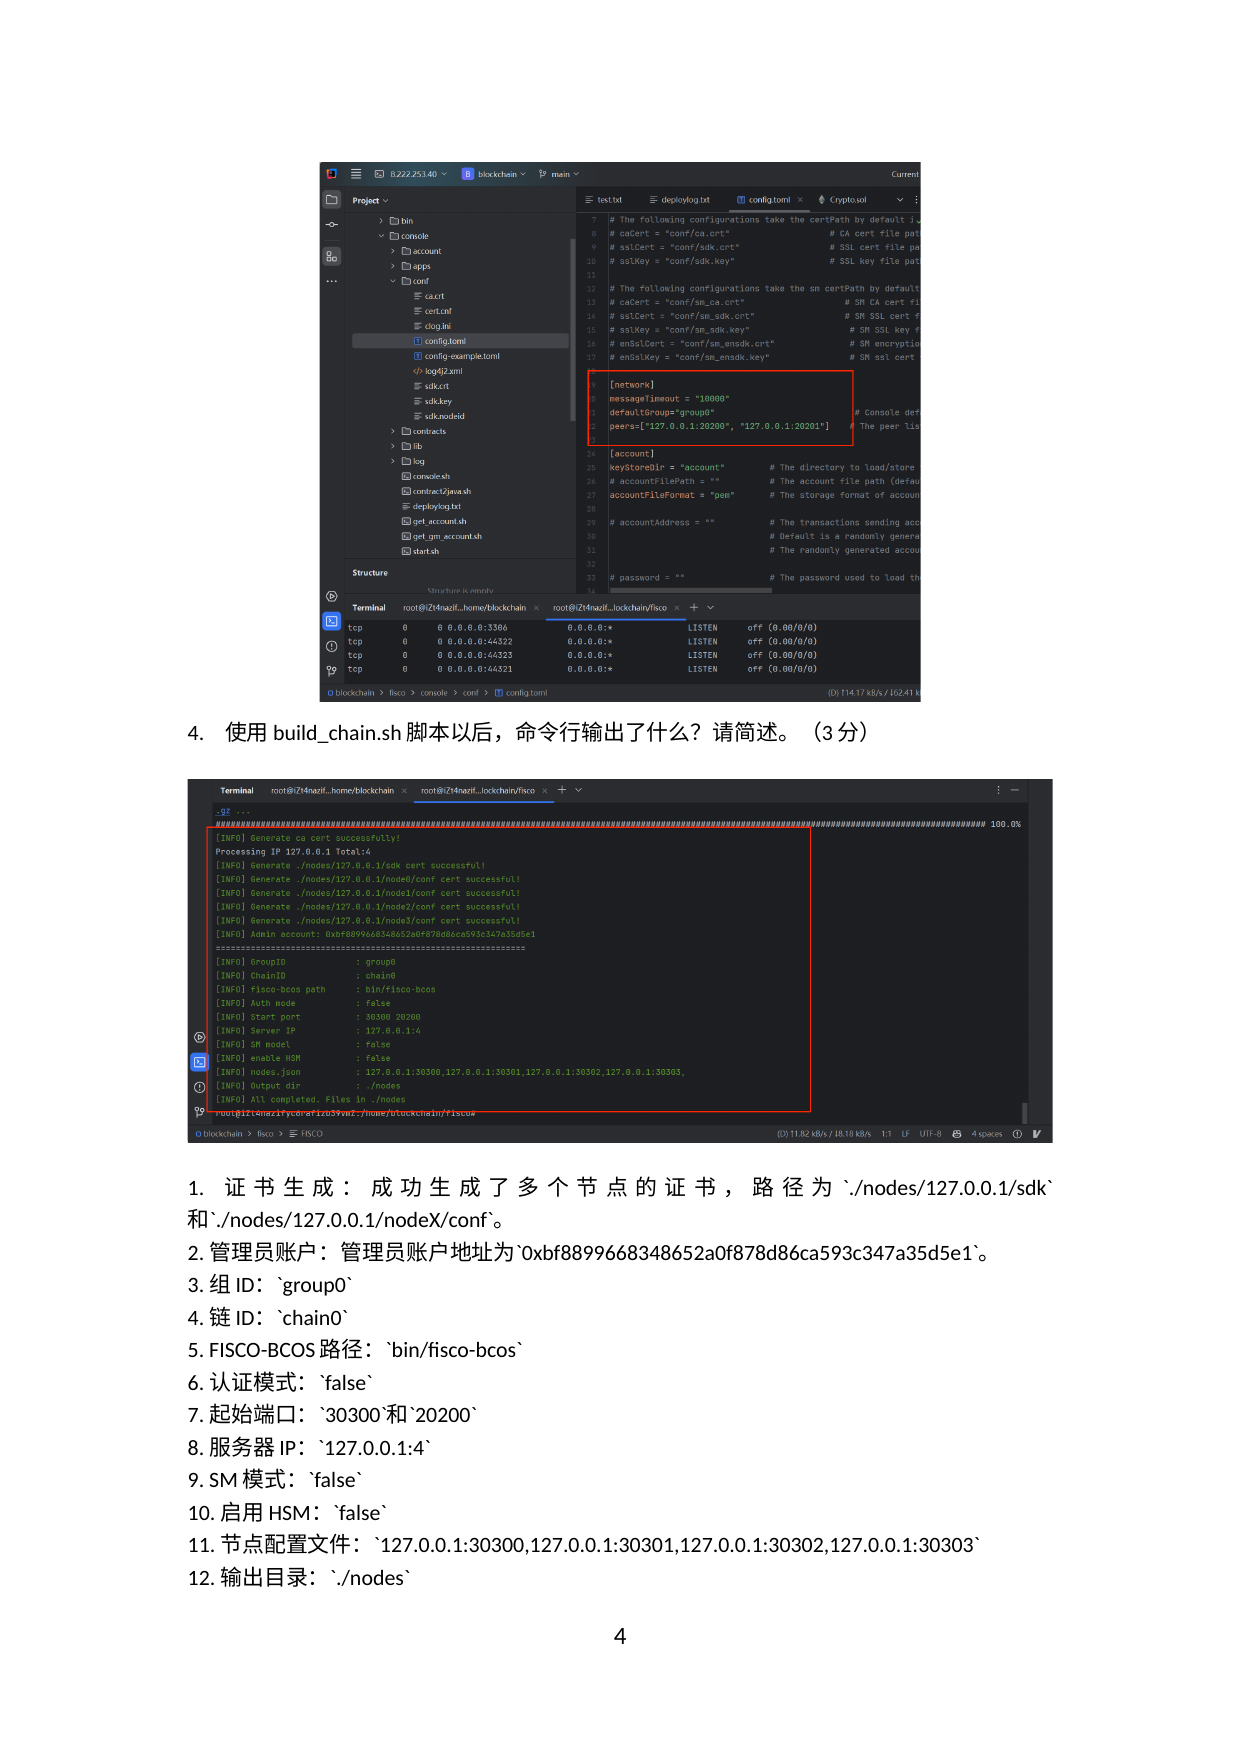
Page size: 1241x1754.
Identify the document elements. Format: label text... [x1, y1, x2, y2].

text 2. 管理员账户：管理员账户地址为`0xbf8899668348652a0f878d86ca593c347a35d5e1`。 [187, 1234, 1053, 1267]
picture [187, 779, 1053, 1143]
picture [319, 162, 921, 702]
text 3. 组ID：`group0` [187, 1267, 1053, 1299]
text 5. FISCO-BCOS路径：`bin/fisco-bcos` [187, 1332, 1053, 1364]
text 4. 链ID：`chain0` [187, 1299, 1053, 1332]
text 9. SM模式：`false` [187, 1462, 1053, 1494]
text 10. 启用HSM：`false` [187, 1494, 1053, 1527]
text 7. 起始端口：`30300`和`20200` [187, 1397, 1053, 1429]
text 6. 认证模式：`false` [187, 1364, 1053, 1397]
text 8. 服务器IP：`127.0.0.1:4` [187, 1429, 1053, 1462]
text 11. 节点配置文件：`127.0.0.1:30300,127.0.0.1:30301,127.0.0.1:30302,127.0.0.1:30303` [187, 1527, 1053, 1559]
list 使用build_chain.sh脚本以后，命令行输出了什么？请简述。（3分） [187, 714, 1053, 747]
text 12. 输出目录：`./nodes` [187, 1559, 1053, 1592]
text 1. 证书生成：成功生成了多个节点的证书，路径为`./nodes/127.0.0.1/sdk`和`./nodes/127.0.0.1/nodeX/conf`。 [187, 1169, 1053, 1234]
